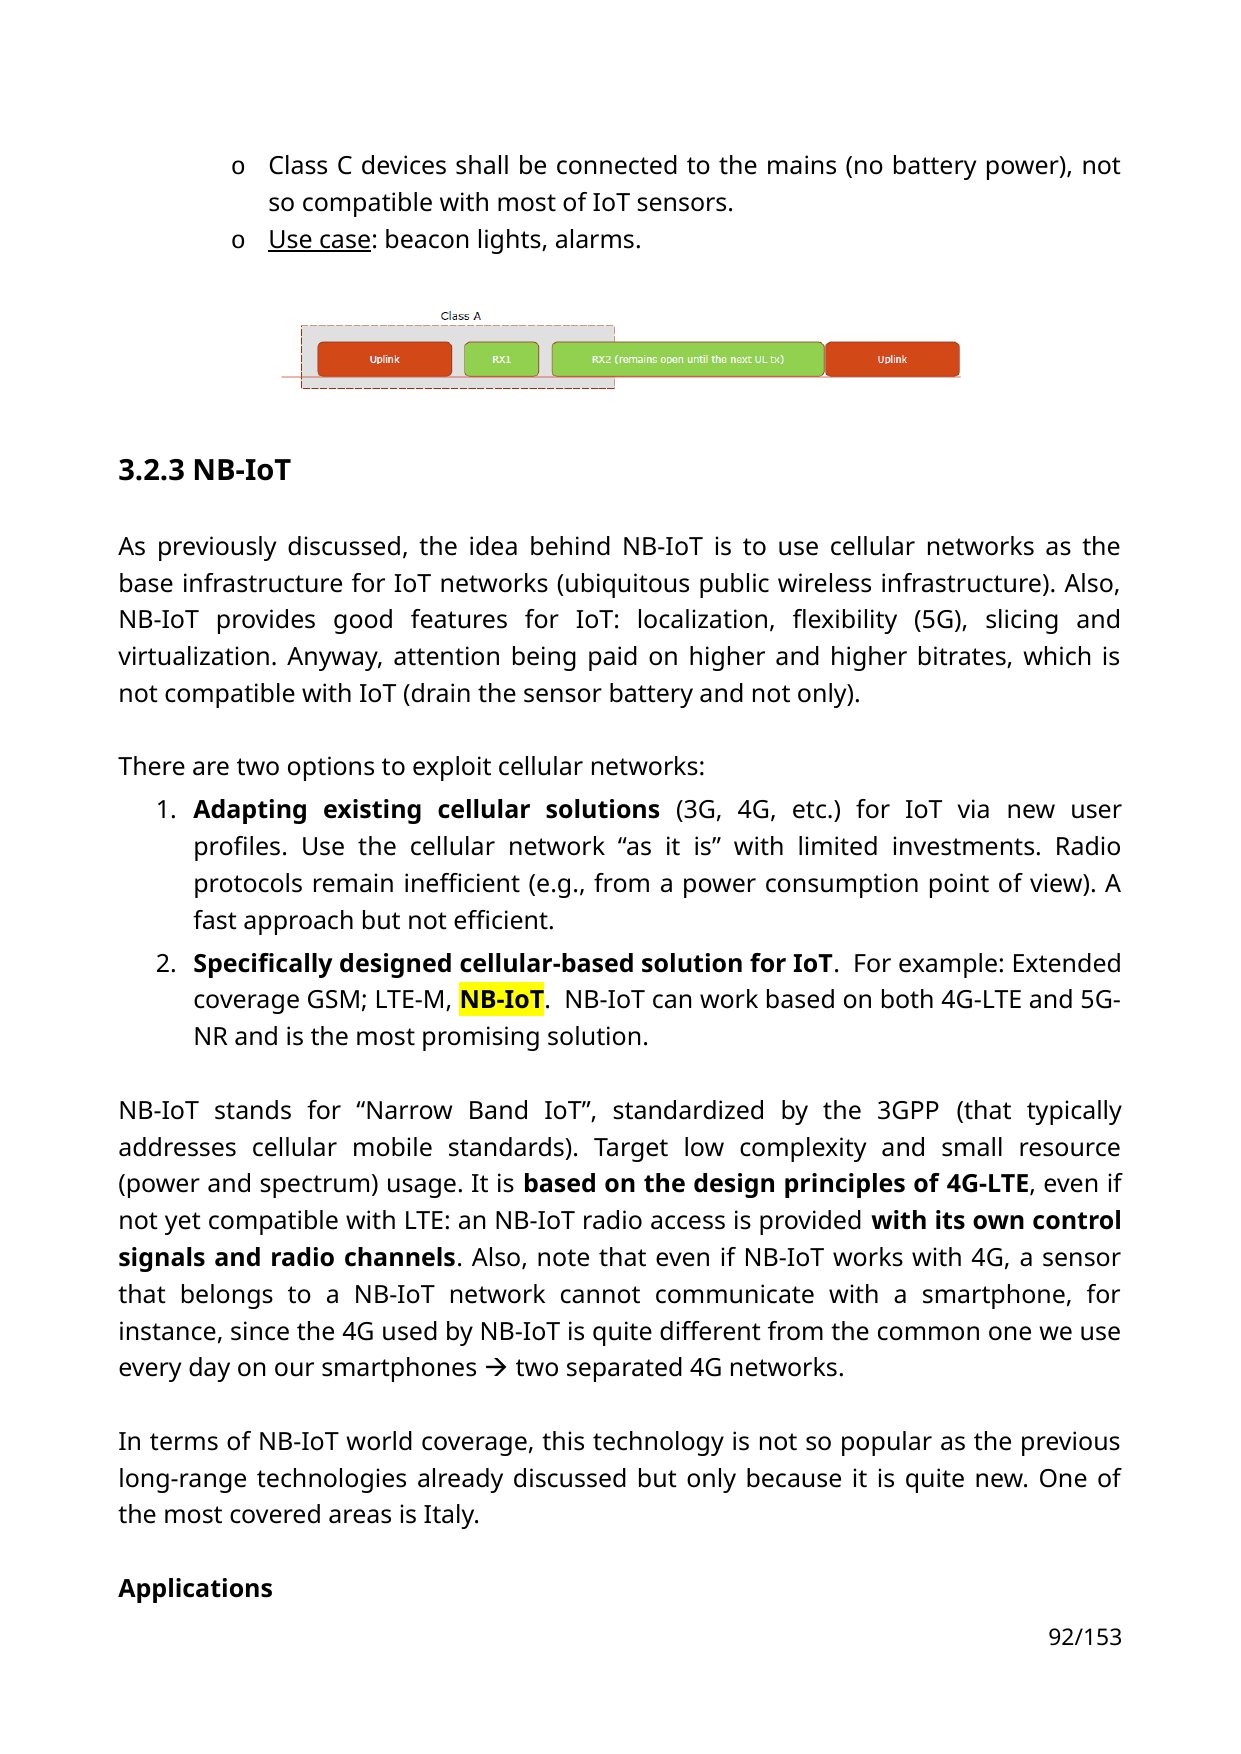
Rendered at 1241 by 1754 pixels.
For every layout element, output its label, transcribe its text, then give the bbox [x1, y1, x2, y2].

text As previously discussed, the idea behind NB-IoT is to use cellular networks as the base infrastructure for IoT networks (ubiquitous public wireless infrastructure). Also, NB-IoT provides good features for IoT: localization, flexibility (5G), slicing and virtualization. Anyway, attention being paid on higher and higher bitrates, which is not compatible with IoT (drain the sensor battery and not only). [118, 528, 1122, 709]
text Applications [118, 1571, 1122, 1604]
list Class C devices shall be connected to the mains (no battery power), not so compatible with most of IoT sensors. [231, 148, 1122, 219]
text In terms of NB-IoT world coverage, this technology is not so popular as the previous long-range technologies already discussed but only because it is quite new. One of the most covered areas is Italy. [118, 1423, 1122, 1531]
text There are two options to exploit cellular networks: [118, 749, 1122, 783]
picture [265, 295, 975, 410]
list Use case: beacon lights, alarms. [231, 221, 1122, 256]
text NB-IoT stands for “Narrow Band IoT”, standardized by the 3GPP (that typically addresses cellular mobile standards). Target low complexity and small resource (power and spectrum) usage. It is based on the design principles of 4G-LTE, even if not yet compatible with LTE: an NB-IoT radio access is provided with its own control signals and radio channels. Also, note that even if NB-IoT works with 4G, a sensor that belongs to a NB-IoT network cannot communicate with a smartphone, for instance, since the 4G used by NB-IoT is quite different from the common one we use every day on our smartphones two separated 4G networks. [118, 1092, 1122, 1384]
list Adapting existing cellular solutions (3G, 4G, etc.) for IoT via new user profiles. Use the cellular network “as it is” with limited investments. Radio protocols remain inefficient (e.g., from a power consumption point of view). A fast approach but not efficient. [156, 792, 1122, 936]
subtitle 3.2.3 NB-IoT [118, 449, 1122, 488]
list Specifically designed cellular-based solution for IoT. For example: Extended coverage GSM; LTE-M, NB-IoT. NB-IoT can work based on both 4G-LTE and 5G-NR and is the most promising solution. [156, 945, 1122, 1053]
